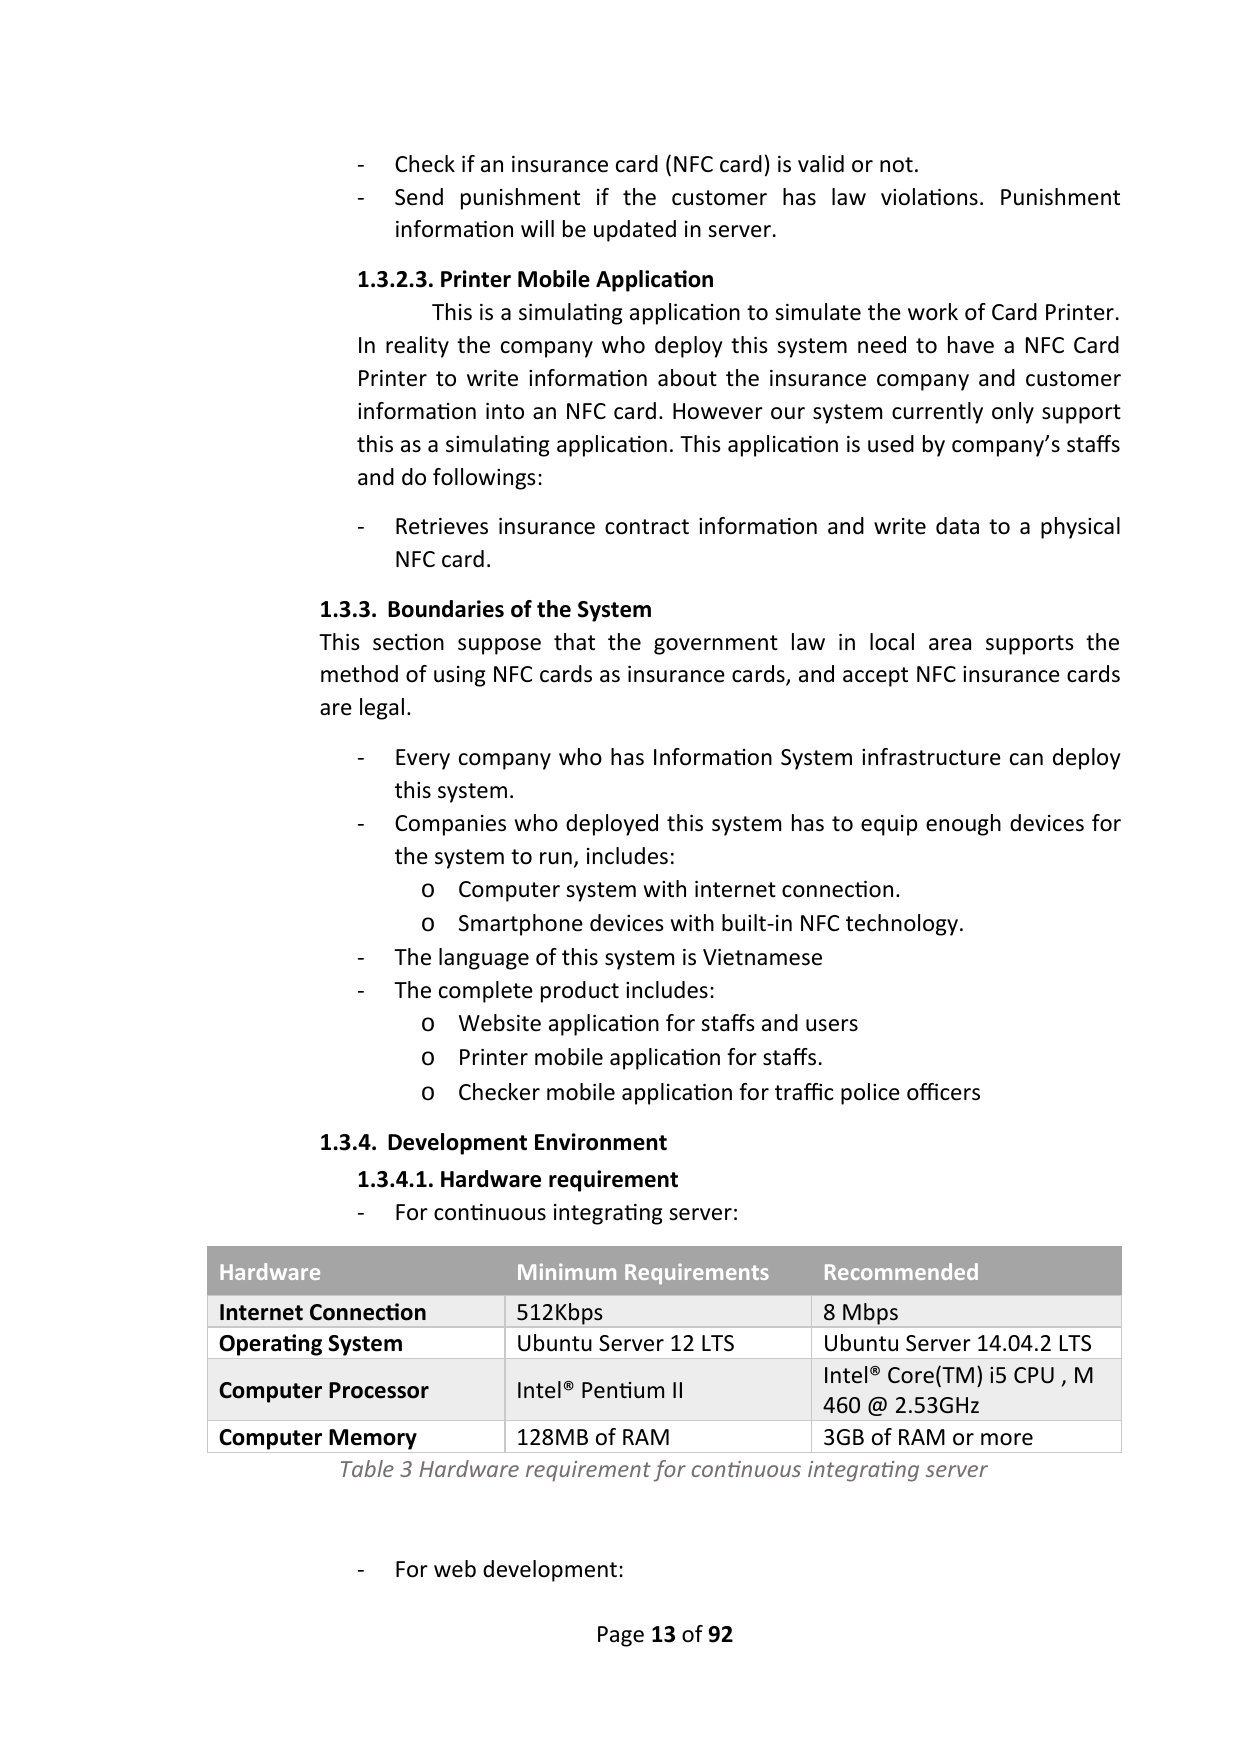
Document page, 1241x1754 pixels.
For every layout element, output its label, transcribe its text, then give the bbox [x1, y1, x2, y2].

table_cell 8 Mbps [812, 1296, 1121, 1326]
subtitle Development Environment [319, 1127, 1122, 1157]
table_cell 3GB of RAM or more [812, 1421, 1121, 1452]
list Smartphone devices with built-in NFC technology. [420, 907, 1122, 939]
list Checker mobile application for traffic police officers [420, 1076, 1122, 1107]
text Table 3 Hardware requirement for continuous integrating server [207, 1453, 1122, 1483]
subtitle Hardware requirement [357, 1164, 1122, 1194]
table_cell Ubuntu Server 14.04.2 LTS [812, 1328, 1121, 1358]
text This section suppose that the government law in local area supports the method of using NFC cards as insurance cards, and accept NFC insurance cards are legal. [319, 626, 1122, 722]
list Check if an insurance card (NFC card) is valid or not. [357, 148, 1122, 178]
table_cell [812, 1359, 1121, 1420]
subtitle Boundaries of the System [319, 593, 1122, 623]
list The complete product includes: [357, 974, 1122, 1005]
list For continuous integrating server: [357, 1197, 1122, 1227]
list Every company who has Information System infrastructure can deploy this system. [357, 741, 1122, 804]
table_cell Ubuntu Server 12 LTS [506, 1328, 811, 1358]
list Website application for staffs and users [420, 1007, 1122, 1039]
list The language of this system is Vietnamese [357, 941, 1122, 972]
list Send punishment if the customer has law violations. Punishment information will be updated in server. [357, 181, 1122, 244]
table_cell Operating System [208, 1328, 504, 1358]
list Retrieves insurance contract information and write data to a physical NFC card. [357, 510, 1122, 574]
subtitle Printer Mobile Application [357, 263, 1122, 294]
table_cell Intel® Pentium II [506, 1359, 811, 1420]
list For web development: [357, 1554, 1122, 1584]
table_header Recommended [812, 1247, 1121, 1295]
table_header Hardware [208, 1247, 504, 1295]
table_cell 128MB of RAM [506, 1421, 811, 1452]
list Companies who deployed this system has to equip enough devices for the system to run, includes: [357, 807, 1122, 870]
table_cell Internet Connection [208, 1296, 504, 1326]
table_cell 512Kbps [506, 1296, 811, 1326]
list Computer system with internet connection. [420, 873, 1122, 904]
table_header Minimum Requirements [506, 1247, 811, 1295]
list Printer mobile application for staffs. [420, 1041, 1122, 1073]
table_cell Computer Memory [208, 1421, 504, 1452]
table_cell Computer Processor [208, 1359, 504, 1420]
text This is a simulating application to simulate the work of Card Printer. In reality the company who deploy this system need to have a NFC Card Printer to write information about the insurance company and customer information into an NFC card. However our system currently only support this as a simulating application. This application is used by company’s staffs and do followings: [357, 296, 1122, 491]
